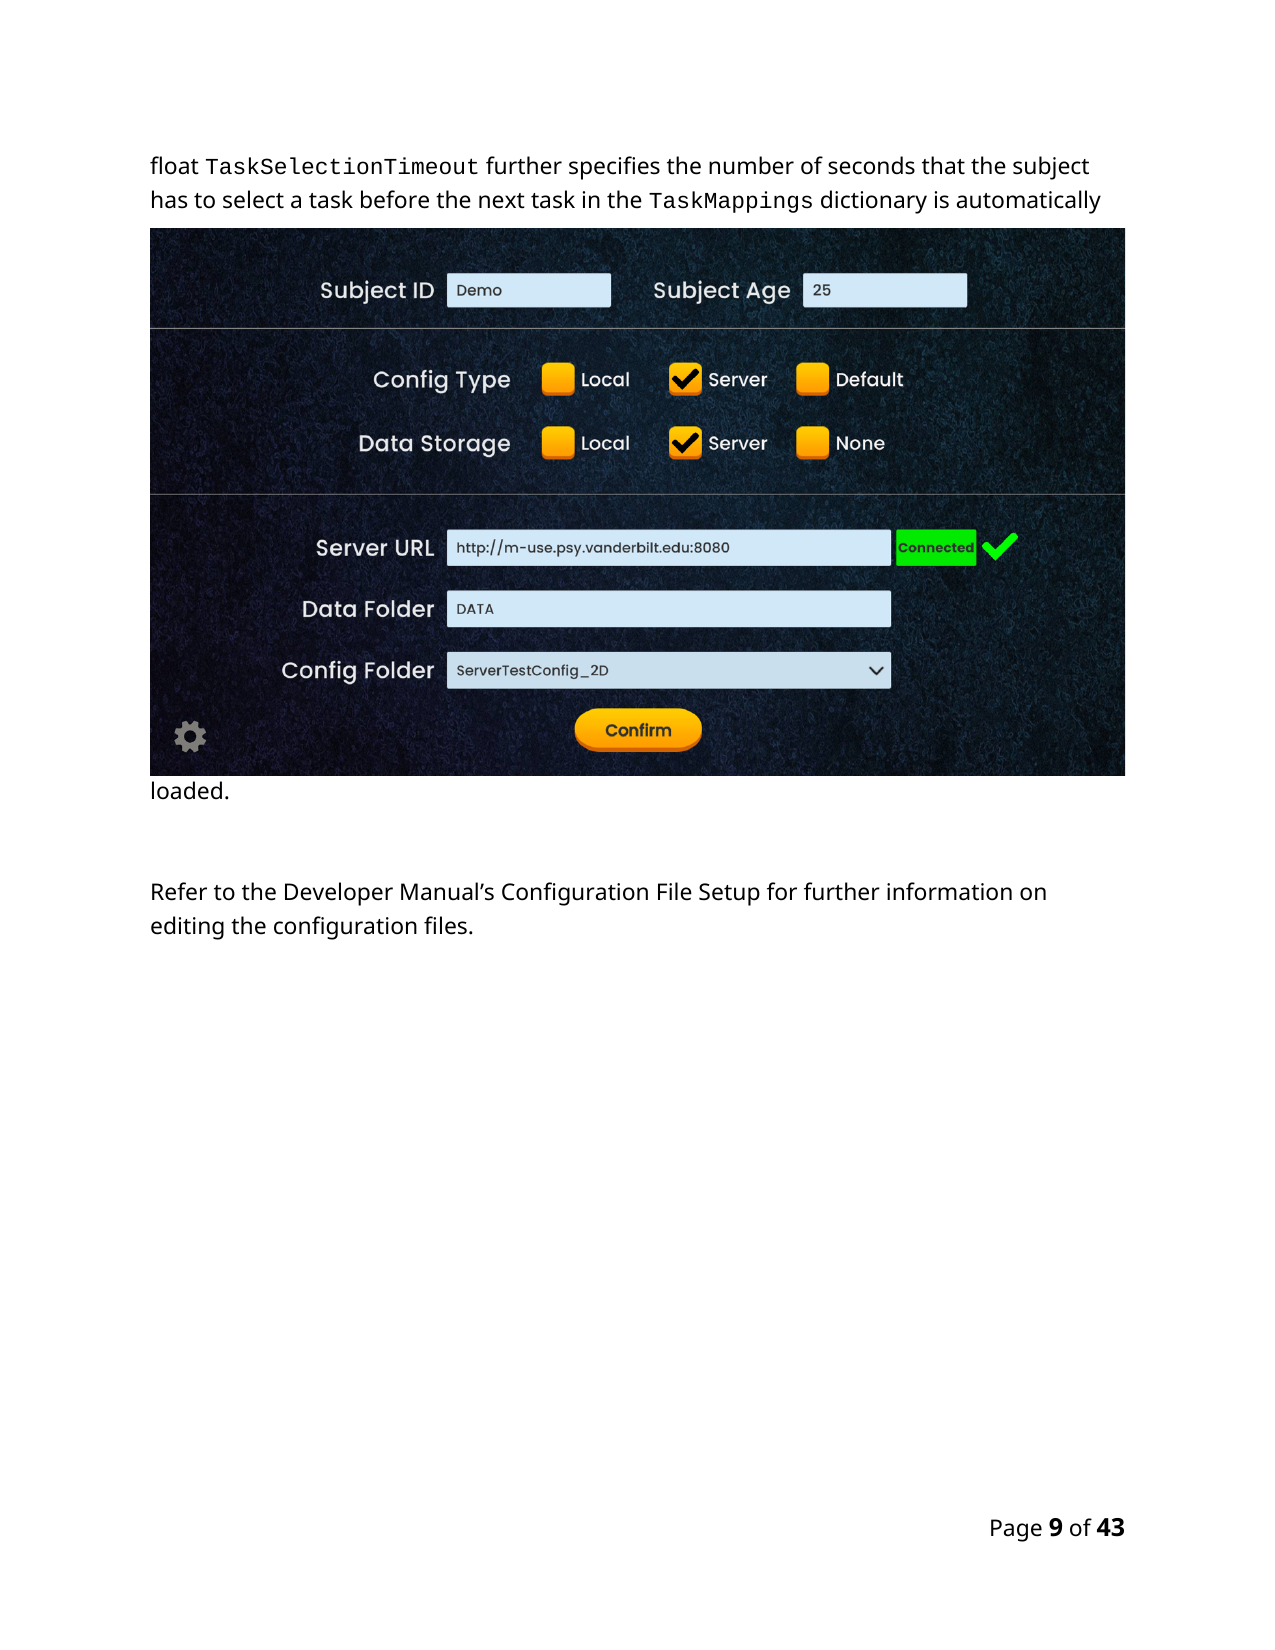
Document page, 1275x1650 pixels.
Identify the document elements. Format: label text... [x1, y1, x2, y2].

text Refer to the Developer Manual’s Configuration File Setup for further information on editing the configuration files. [150, 876, 1125, 941]
picture [150, 228, 1125, 776]
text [150, 150, 1125, 228]
